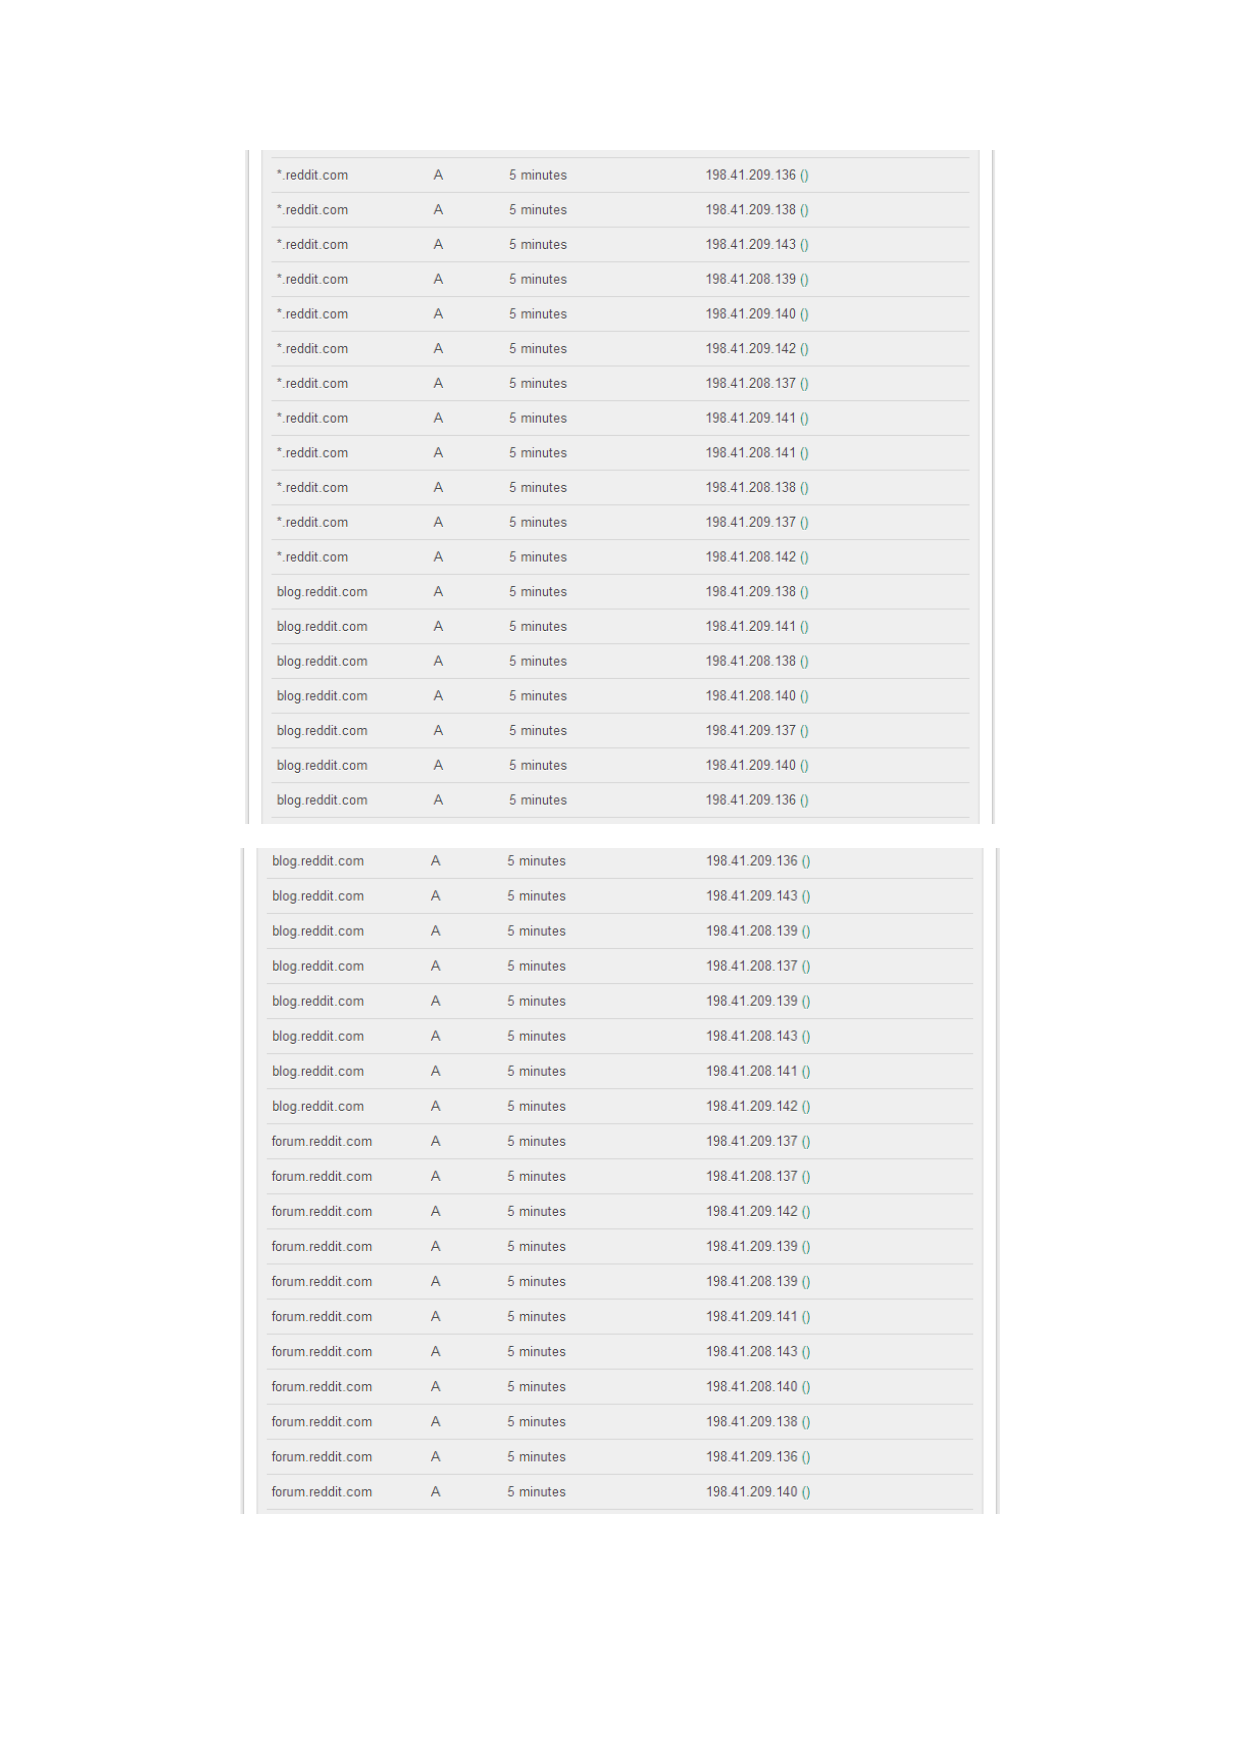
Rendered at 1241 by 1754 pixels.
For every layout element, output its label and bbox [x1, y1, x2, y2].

picture [245, 150, 995, 824]
picture [240, 848, 1000, 1514]
